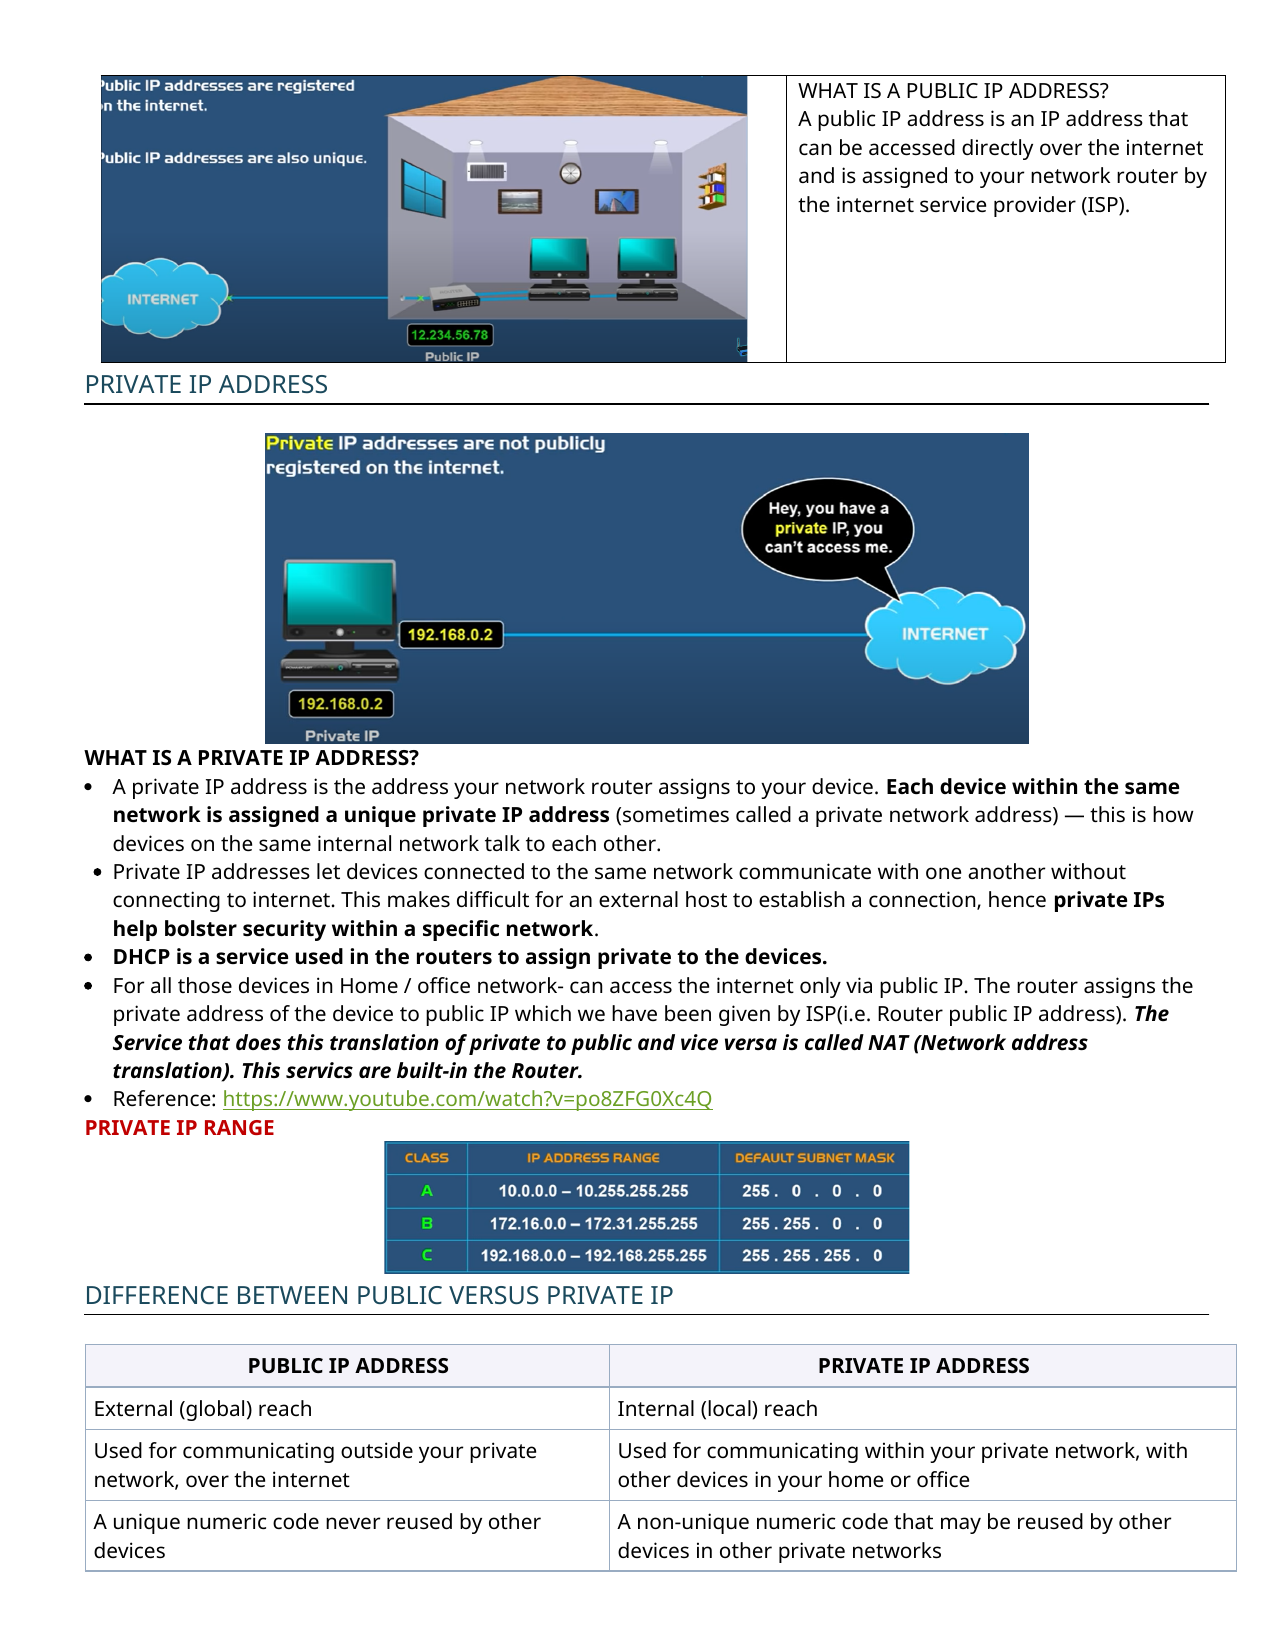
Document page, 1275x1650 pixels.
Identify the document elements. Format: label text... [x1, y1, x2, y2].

table_header PUBLIC IP ADDRESS [86, 1345, 609, 1386]
subtitle DIFFERENCE BETWEEN PUBLIC VERSUS PRIVATE IP [84, 1277, 1209, 1314]
picture [384, 1141, 910, 1274]
table_header WHAT IS A PUBLIC IP ADDRESS? A public IP address is an IP address that can be accessed directly over the internet and is assigned to your network router by the internet service provider (ISP). [787, 76, 1225, 362]
table_header [748, 76, 786, 362]
table_cell A non-unique numeric code that may be reused by other devices in other private networks [610, 1501, 1236, 1570]
text PRIVATE IP RANGE [84, 1113, 1209, 1141]
picture [101, 76, 748, 362]
table_cell Used for communicating outside your private network, over the internet [86, 1430, 609, 1499]
list DHCP is a service used in the routers to assign private to the devices. [84, 942, 1209, 971]
list Private IP addresses let devices connected to the same network communicate with one another without connecting to internet. This makes difficult for an external host to establish a connection, hence private IPs help bolster security within a specific network. [94, 857, 1209, 942]
list For all those devices in Home / office network- can access the internet only via public IP. The router assigns the private address of the device to public IP which we have been given by ISP(i.e. Router public IP address). The Service that does this translation of private to public and vice versa is called NAT (Network address translation). This servics are built-in the Router. [84, 971, 1209, 1084]
list A private IP address is the address your network router assigns to your device. Each device within the same network is assigned a unique private IP address (sometimes called a private network address) — this is how devices on the same internal network talk to each other. [84, 772, 1209, 857]
table_header PRIVATE IP ADDRESS [610, 1345, 1236, 1386]
table_cell Internal (local) reach [610, 1388, 1236, 1428]
picture [265, 433, 1029, 744]
table_cell External (global) reach [86, 1388, 609, 1428]
list Reference: https://www.youtube.com/watch?v=po8ZFG0Xc4Q [84, 1084, 1209, 1113]
text WHAT IS A PRIVATE IP ADDRESS? [84, 743, 1209, 772]
subtitle PRIVATE IP ADDRESS [84, 367, 1209, 403]
table_cell A unique numeric code never reused by other devices [86, 1501, 609, 1570]
table_cell Used for communicating within your private network, with other devices in your home or office [610, 1430, 1236, 1499]
